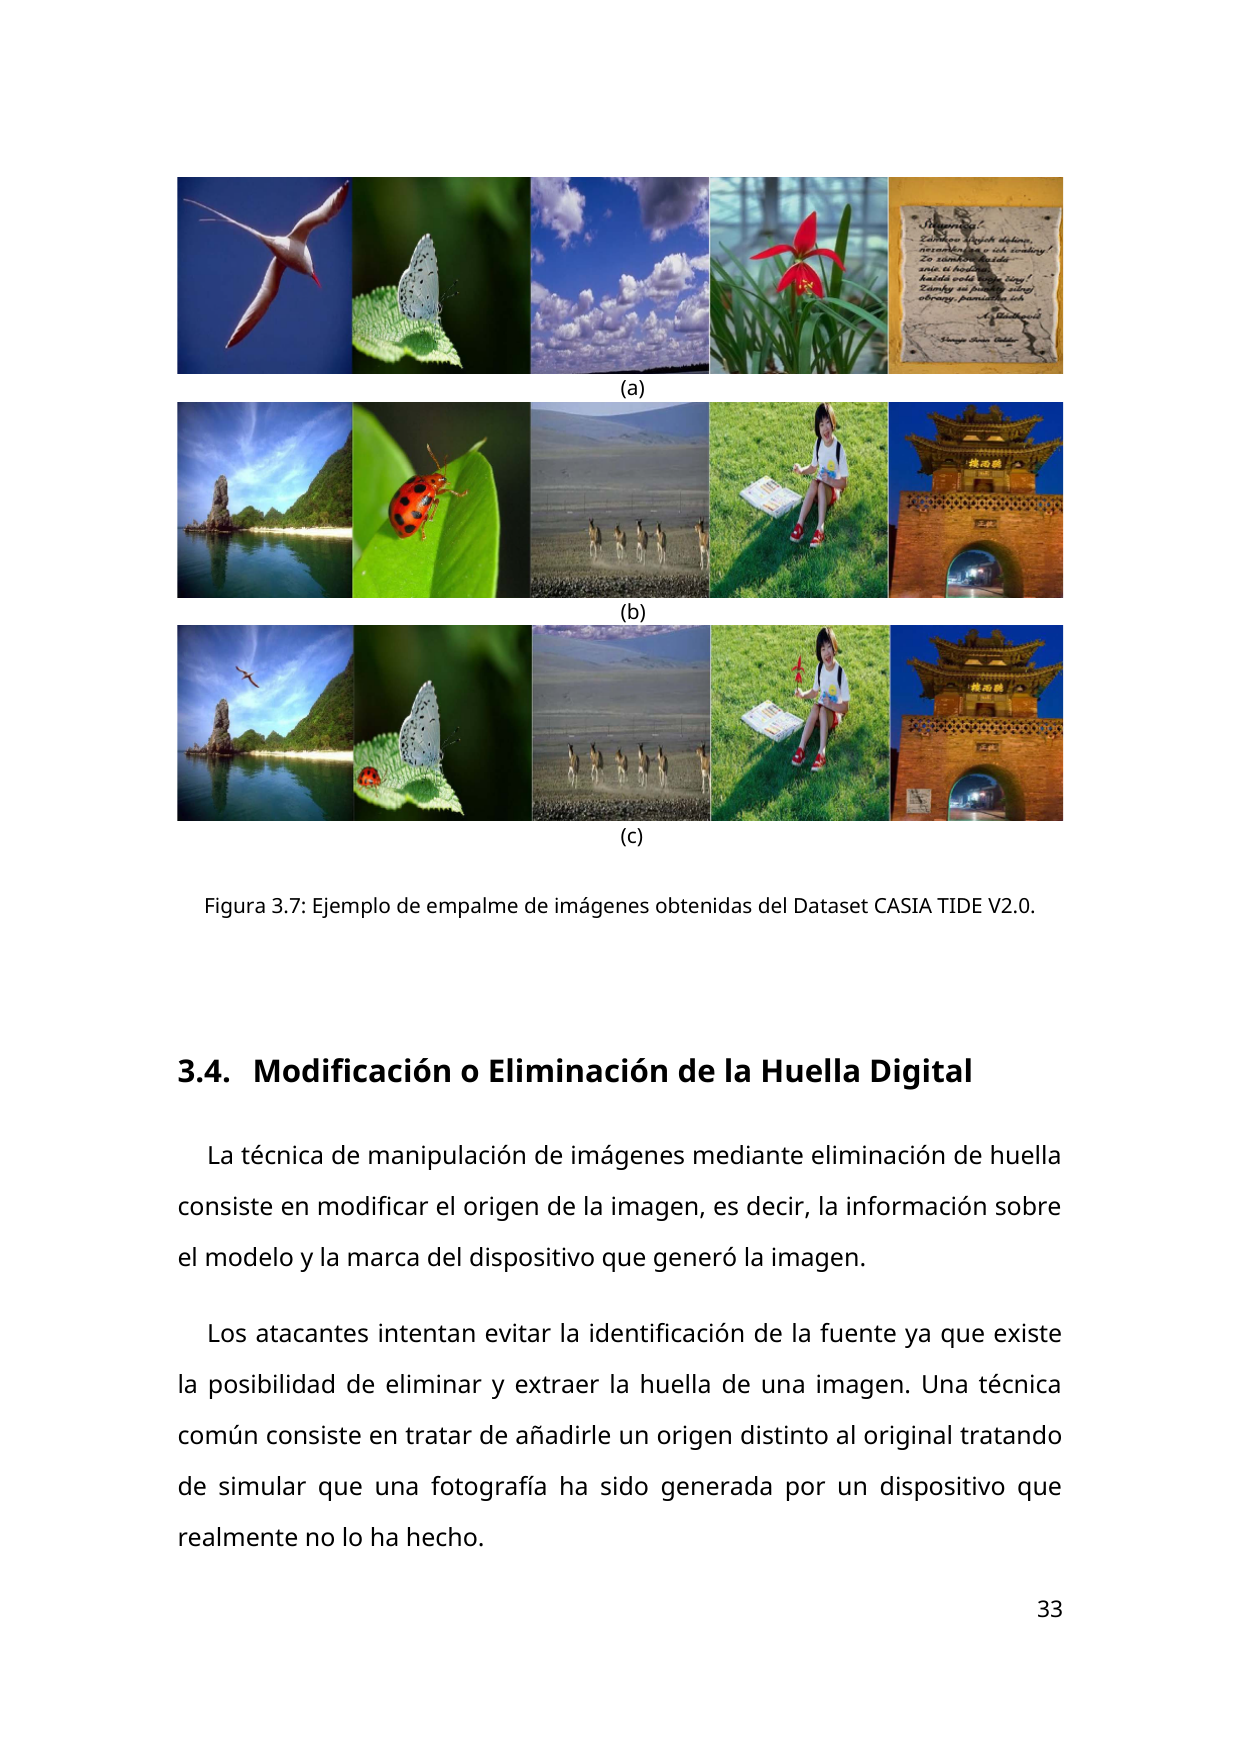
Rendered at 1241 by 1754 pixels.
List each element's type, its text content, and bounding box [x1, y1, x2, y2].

text (a) [177, 374, 1063, 402]
subtitle Modificación o Eliminación de la Huella Digital [177, 1049, 1063, 1092]
text La técnica de manipulación de imágenes mediante eliminación de huella consiste en modificar el origen de la imagen, es decir, la información sobre el modelo y la marca del dispositivo que generó la imagen. [177, 1138, 1063, 1274]
text Los atacantes intentan evitar la identificación de la fuente ya que existe la posibilidad de eliminar y extraer la huella de una imagen. Una técnica común consiste en tratar de añadirle un origen distinto al original tratando de simular que una fotografía ha sido generada por un dispositivo que realmente no lo ha hecho. [177, 1316, 1063, 1554]
text Figura 3.7: Ejemplo de empalme de imágenes obtenidas del Dataset CASIA TIDE V2.0. [177, 891, 1063, 919]
picture [177, 625, 1064, 821]
picture [177, 177, 1064, 374]
picture [177, 402, 1064, 598]
text (b) [177, 598, 1063, 625]
text (c) [177, 821, 1063, 849]
